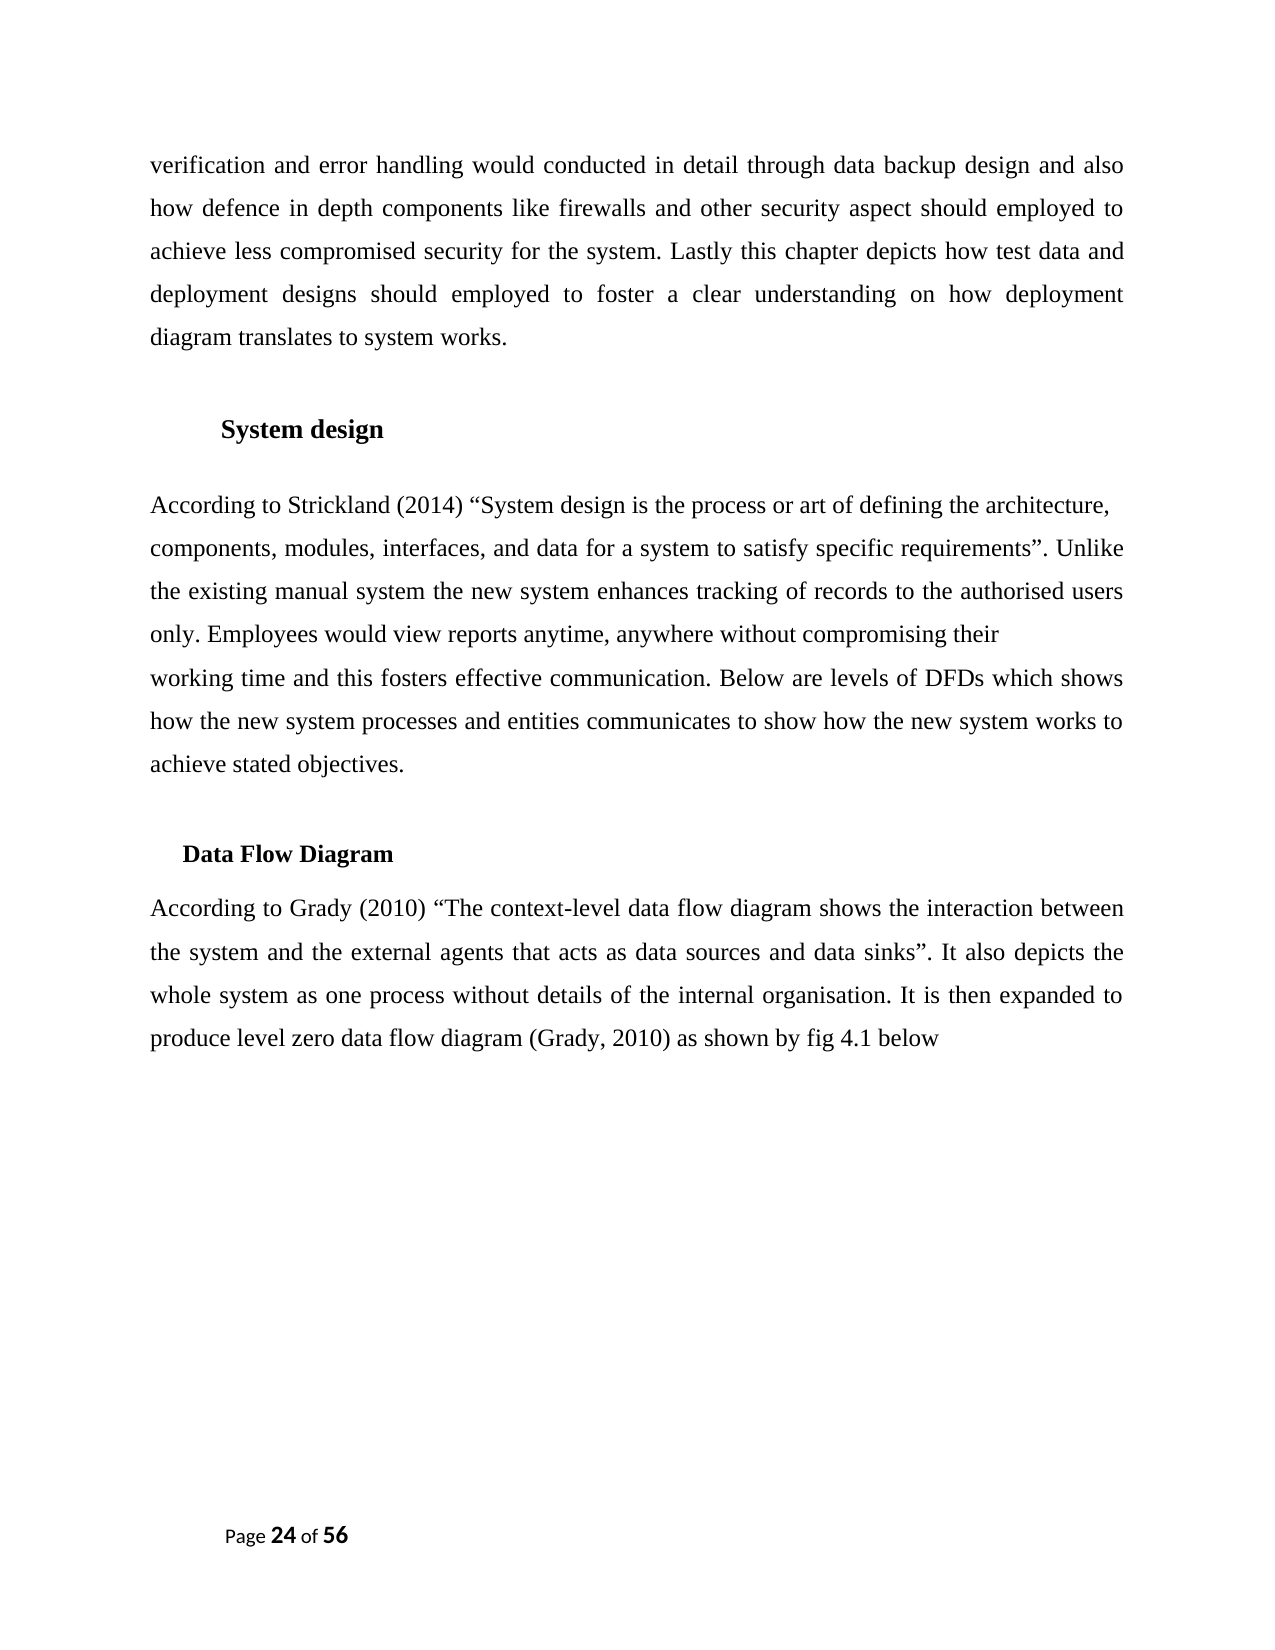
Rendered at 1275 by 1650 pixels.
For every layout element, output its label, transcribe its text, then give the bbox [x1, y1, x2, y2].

text According to Strickland (2014) “System design is the process or art of defining the architecture, [150, 490, 1125, 519]
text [150, 150, 1125, 351]
text working time and this fosters effective communication. Below are levels of DFDs which shows how the new system processes and entities communicates to show how the new system works to achieve stated objectives. [150, 663, 1125, 778]
subtitle Data Flow Diagram [150, 839, 1125, 868]
text components, modules, interfaces, and data for a system to satisfy specific requirements”. Unlike the existing manual system the new system enhances tracking of records to the authorised users only. Employees would view reports anytime, anywhere without compromising their [150, 533, 1125, 648]
subtitle System design [150, 413, 1125, 444]
text According to Grady (2010) “The context-level data flow diagram shows the interaction between the system and the external agents that acts as data sources and data sinks”. It also depicts the whole system as one process without details of the internal organisation. It is then expanded to produce level zero data flow diagram (Grady, 2010) as shown by fig 4.1 below [150, 893, 1125, 1052]
